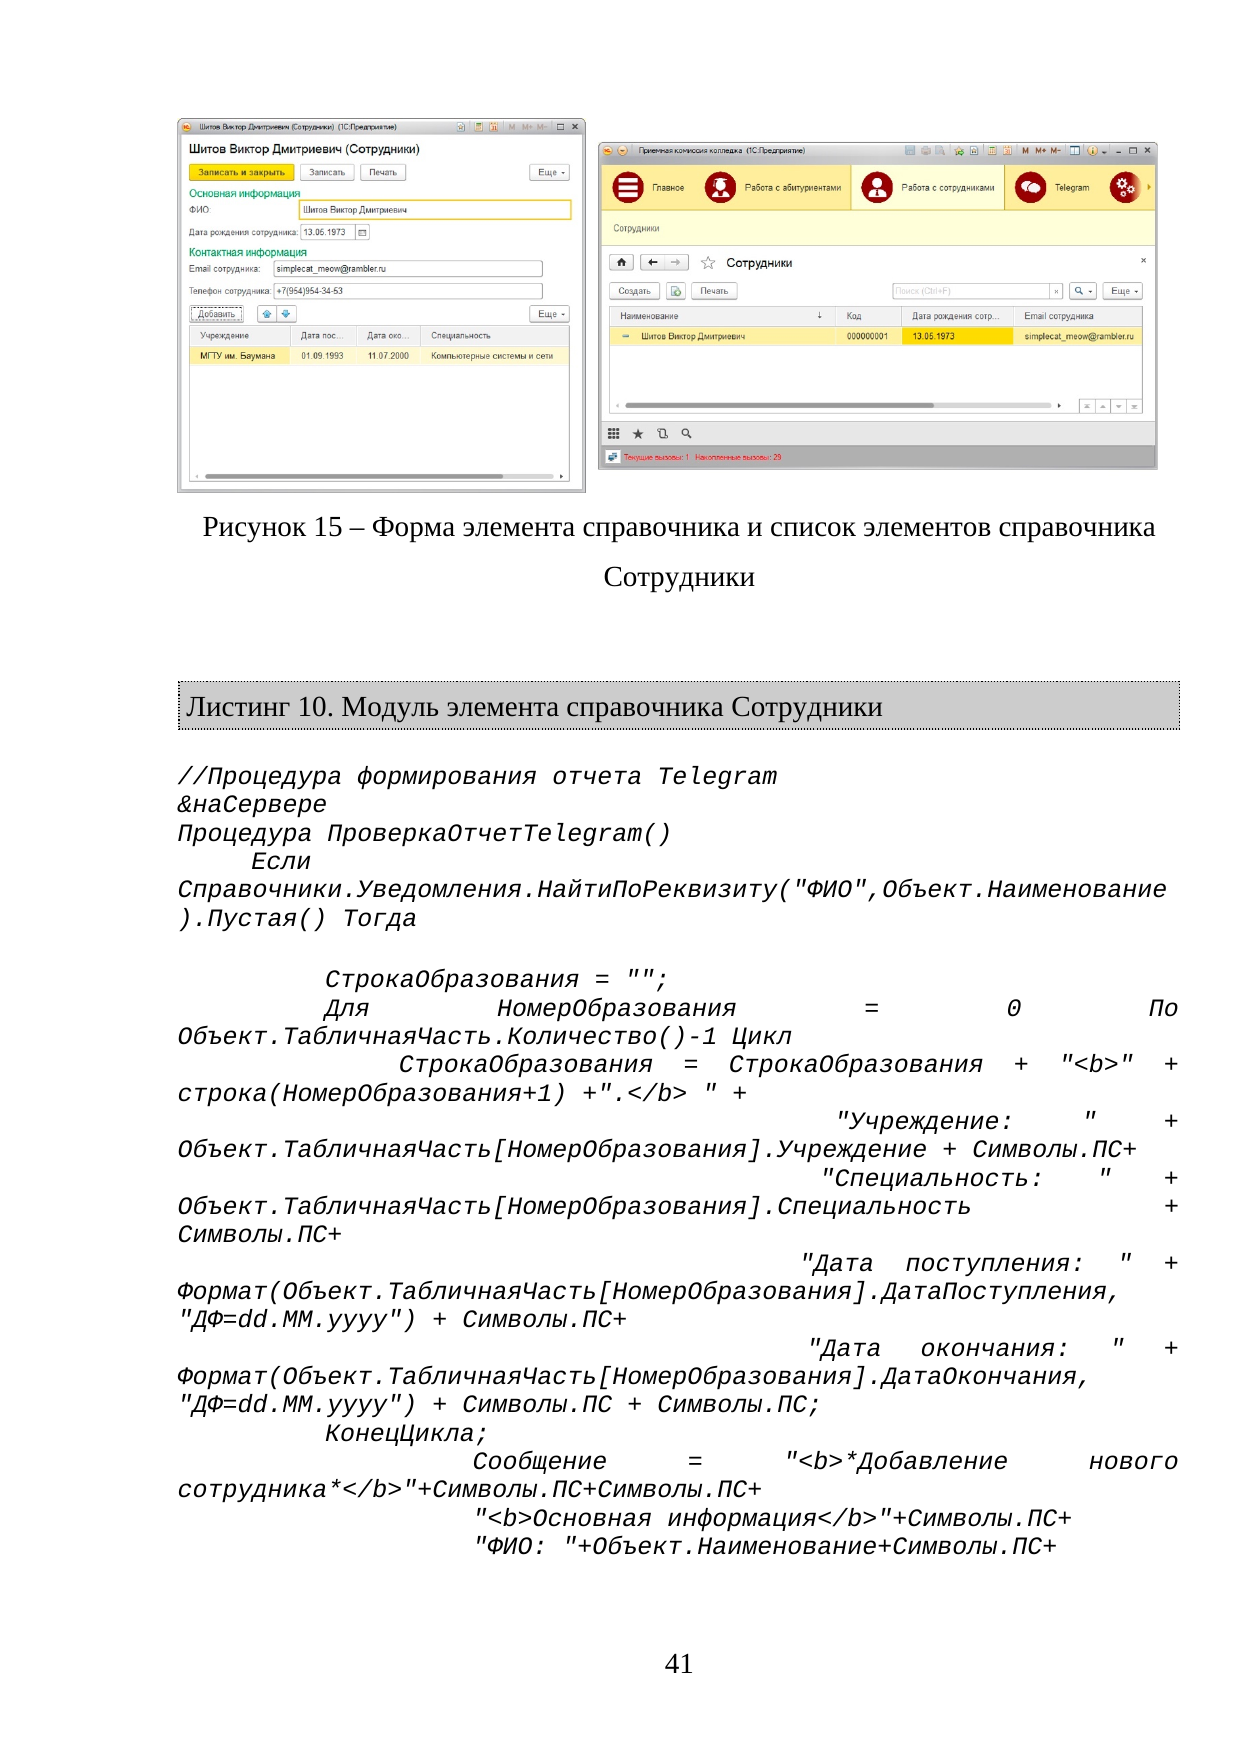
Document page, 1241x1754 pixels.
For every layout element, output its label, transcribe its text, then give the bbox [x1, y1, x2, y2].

text КонецЦикла; [177, 1420, 1181, 1449]
text Листинг 10. Модуль элемента справочника Сотрудники [178, 681, 1180, 730]
text "Дата окончания: " + Формат(Объект.ТабличнаяЧасть[НомерОбразования].ДатаОкончания, "ДФ=dd.MM.yyyy") + Символы.ПС + Символы.ПС; [177, 1335, 1181, 1420]
text //Процедура формирования отчета Telegram [177, 763, 1181, 792]
text СтрокаОбразования = СтрокаОбразования + "<b>" + строка(НомерОбразования+1) +".</b> " + [177, 1052, 1181, 1109]
text Если Справочники.Уведомления.НайтиПоРеквизиту("ФИО",Объект.Наименование).Пустая() Тогда [177, 848, 1181, 933]
text "ФИО: "+Объект.Наименование+Символы.ПС+ [177, 1534, 1181, 1562]
text "Дата поступления: " + Формат(Объект.ТабличнаяЧасть[НомерОбразования].ДатаПоступления, "ДФ=dd.MM.yyyy") + Символы.ПС+ [177, 1250, 1181, 1335]
text СтрокаОбразования = ""; [177, 967, 1181, 995]
text Сообщение = "<b>*Добавление нового сотрудника*</b>"+Символы.ПС+Символы.ПС+ [177, 1449, 1181, 1505]
text "Специальность: " + Объект.ТабличнаяЧасть[НомерОбразования].Специальность + Символы.ПС+ [177, 1165, 1181, 1250]
text "Учреждение: " + Объект.ТабличнаяЧасть[НомерОбразования].Учреждение + Символы.ПС+ [177, 1109, 1181, 1165]
text &наСервере [177, 792, 1181, 820]
text "<b>Основная информация</b>"+Символы.ПС+ [177, 1505, 1181, 1534]
text Рисунок 15 – Форма элемента справочника и список элементов справочника Сотрудники [177, 509, 1181, 593]
text Процедура ПроверкаОтчетTelegram() [177, 820, 1181, 848]
text Для НомерОбразования = 0 По Объект.ТабличнаяЧасть.Количество()-1 Цикл [177, 995, 1181, 1052]
picture [177, 118, 1158, 493]
